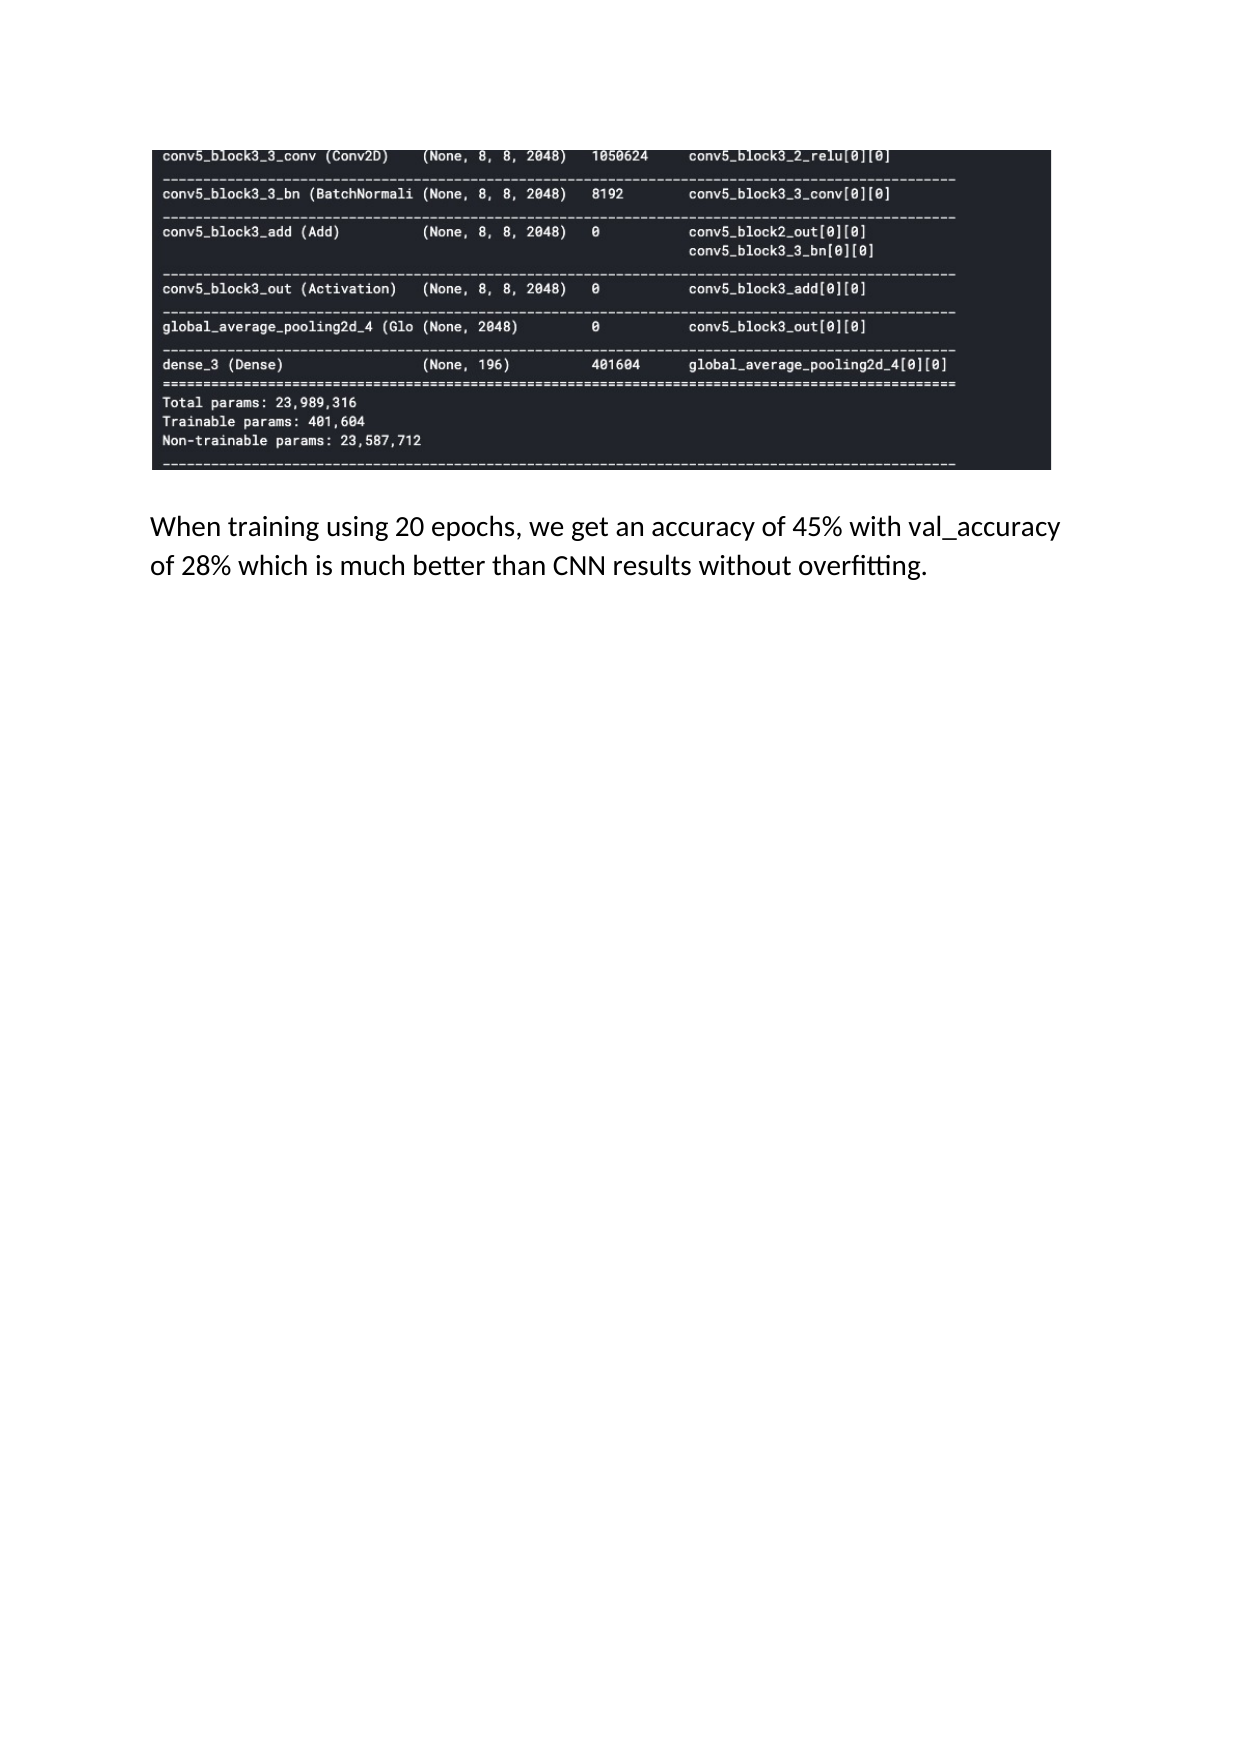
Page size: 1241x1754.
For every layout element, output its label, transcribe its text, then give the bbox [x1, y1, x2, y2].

text When training using 20 epochs, we get an accuracy of 45% with val_accuracy of 28% which is much better than CNN results without overfitting. [150, 508, 1090, 582]
picture [150, 150, 1052, 470]
